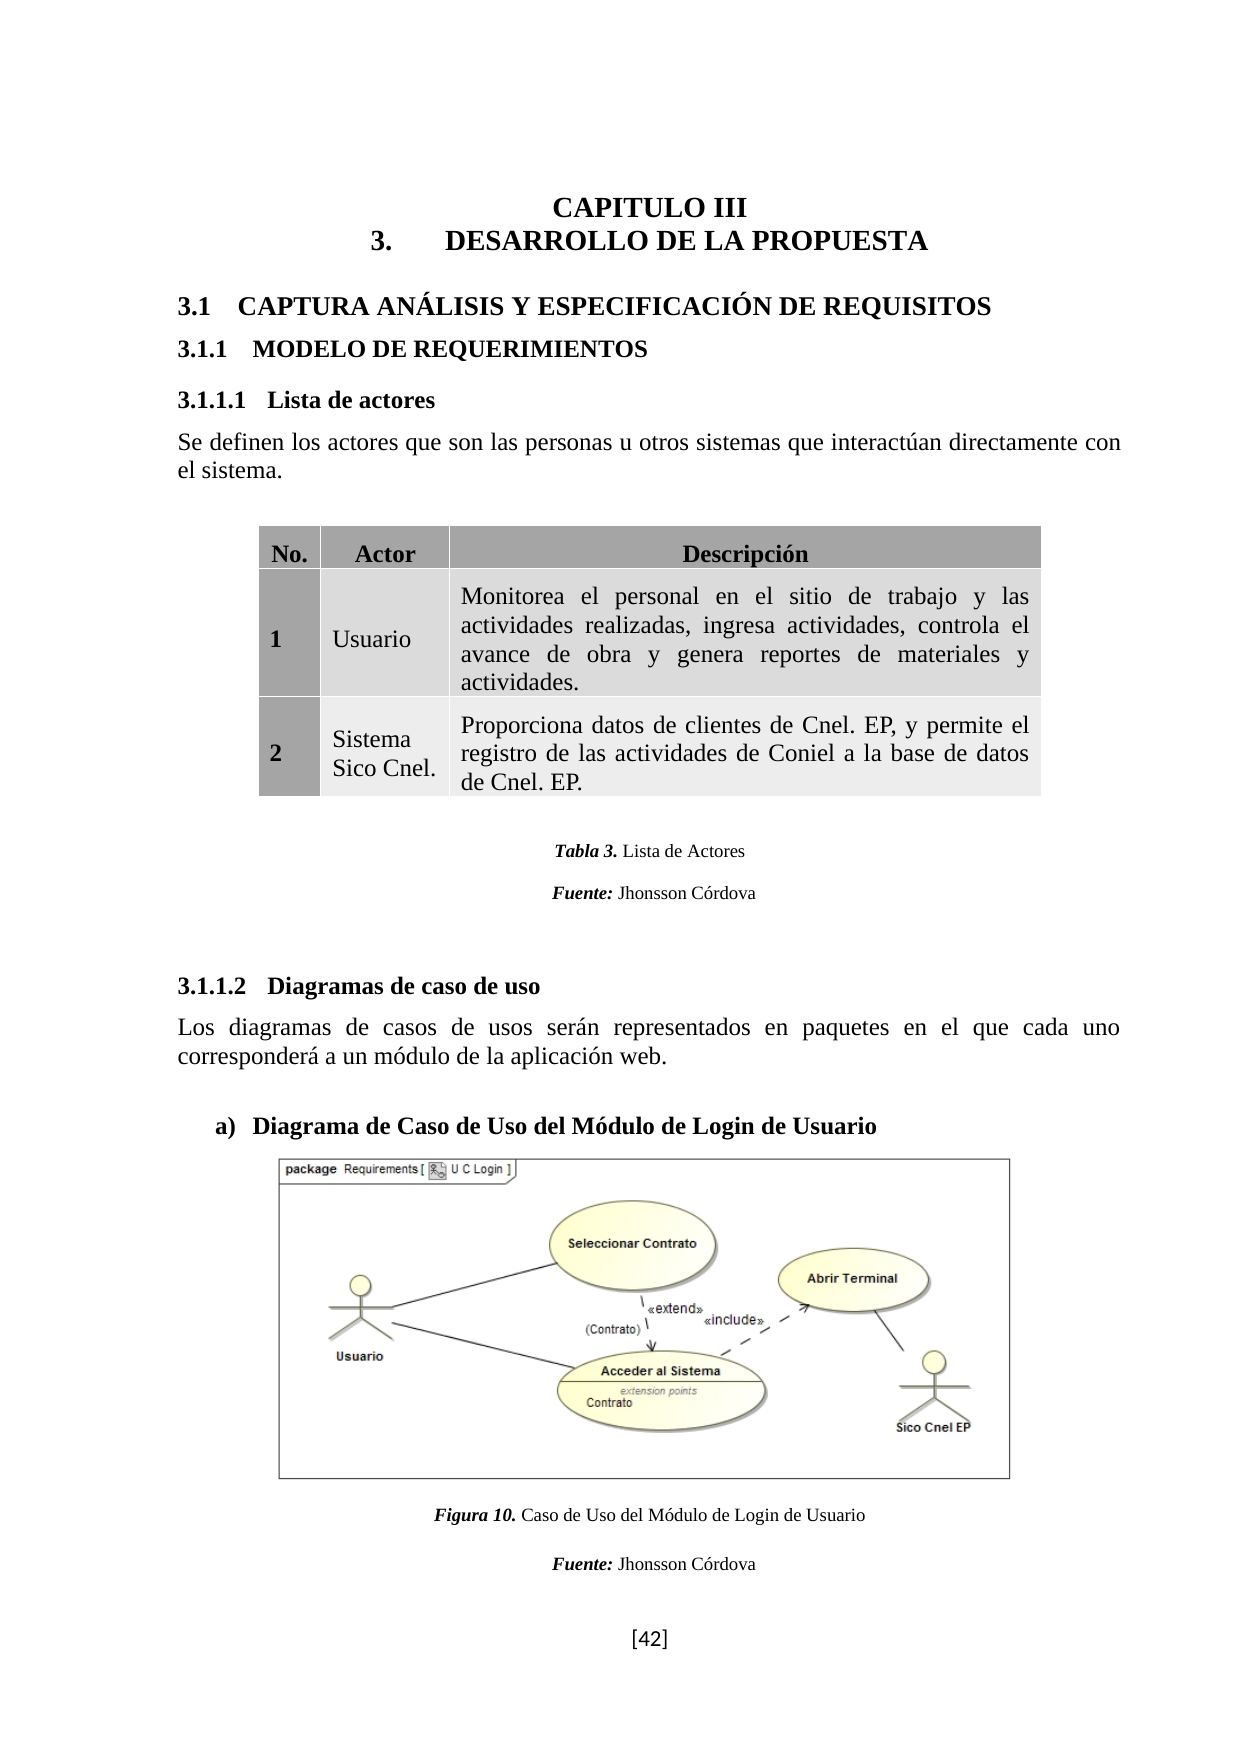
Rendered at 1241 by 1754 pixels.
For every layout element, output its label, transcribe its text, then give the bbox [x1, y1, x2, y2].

subtitle Lista de actores [177, 385, 1122, 414]
table_header Actor [321, 526, 449, 568]
list Diagrama de Caso de Uso del Módulo de Login de Usuario [215, 1111, 1122, 1140]
picture [273, 1153, 1026, 1495]
text Los diagramas de casos de usos serán representados en paquetes en el que cada uno corresponderá a un módulo de la aplicación web. [177, 1012, 1122, 1070]
subtitle CAPTURA ANÁLISIS Y ESPECIFICACIÓN DE REQUISITOS [177, 290, 1122, 321]
table_header No. [259, 526, 320, 568]
text CAPITULO III [177, 190, 1122, 223]
table_cell Proporciona datos de clientes de Cnel. EP, y permite el registro de las actividades de Coniel a la base de datos de Cnel. EP. [450, 697, 1041, 796]
text Fuente: Jhonsson Córdova [177, 1552, 1122, 1574]
text Tabla 3. Lista de Actores [177, 839, 1122, 861]
table_cell Usuario [321, 569, 449, 696]
subtitle Diagramas de caso de uso [177, 971, 1122, 1000]
text Se definen los actores que son las personas u otros sistemas que interactúan directamente con el sistema. [177, 427, 1122, 484]
subtitle DESARROLLO DE LA PROPUESTA [177, 223, 1122, 257]
subtitle MODELO DE REQUERIMIENTOS [177, 334, 1122, 363]
table_cell 1 [259, 569, 320, 696]
table_cell Monitorea el personal en el sitio de trabajo y las actividades realizadas, ingresa actividades, controla el avance de obra y genera reportes de materiales y actividades. [450, 569, 1041, 696]
table_cell Sistema Sico Cnel. [321, 697, 449, 796]
table_cell 2 [259, 697, 320, 796]
table_header Descripción [450, 526, 1041, 568]
text Fuente: Jhonsson Córdova [177, 882, 1122, 903]
